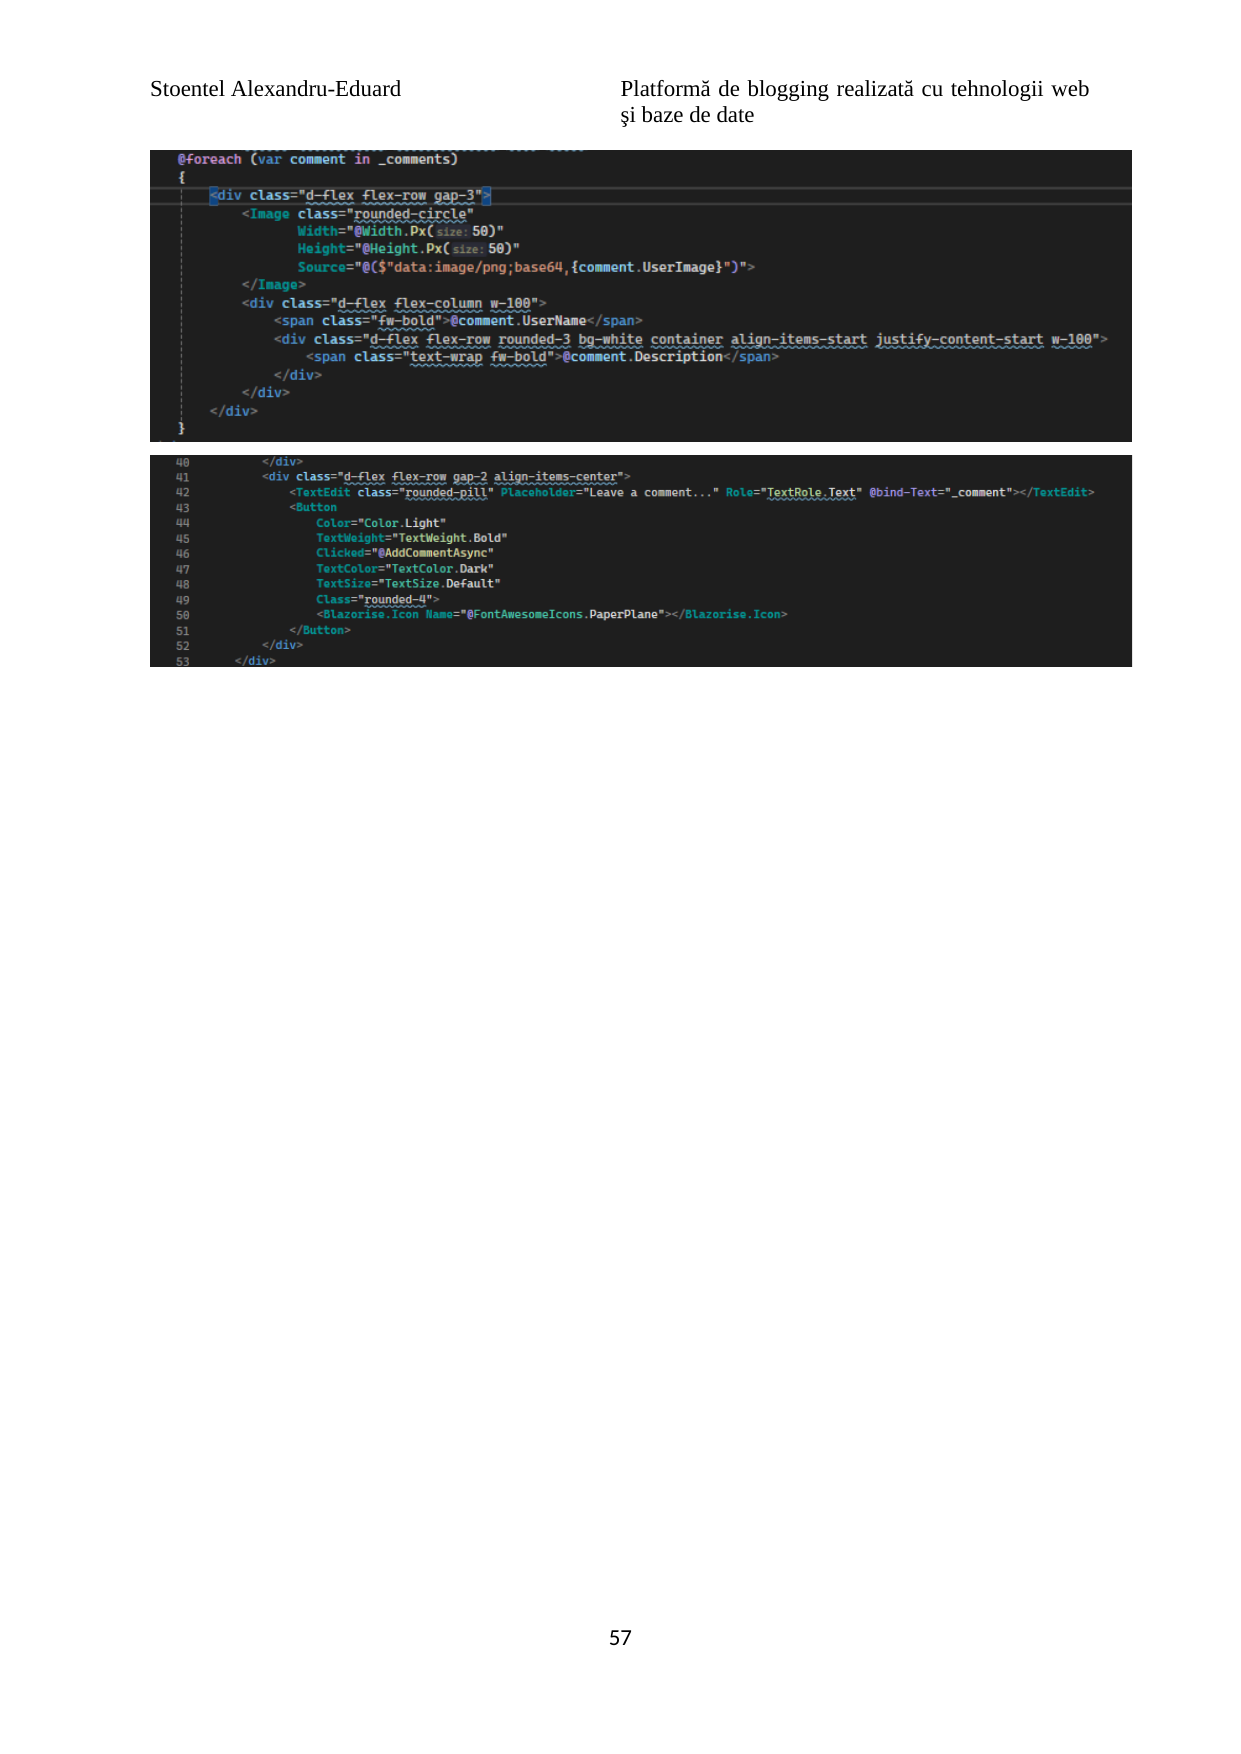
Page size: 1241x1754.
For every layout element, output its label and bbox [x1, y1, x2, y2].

picture [150, 150, 1132, 442]
picture [150, 455, 1133, 667]
